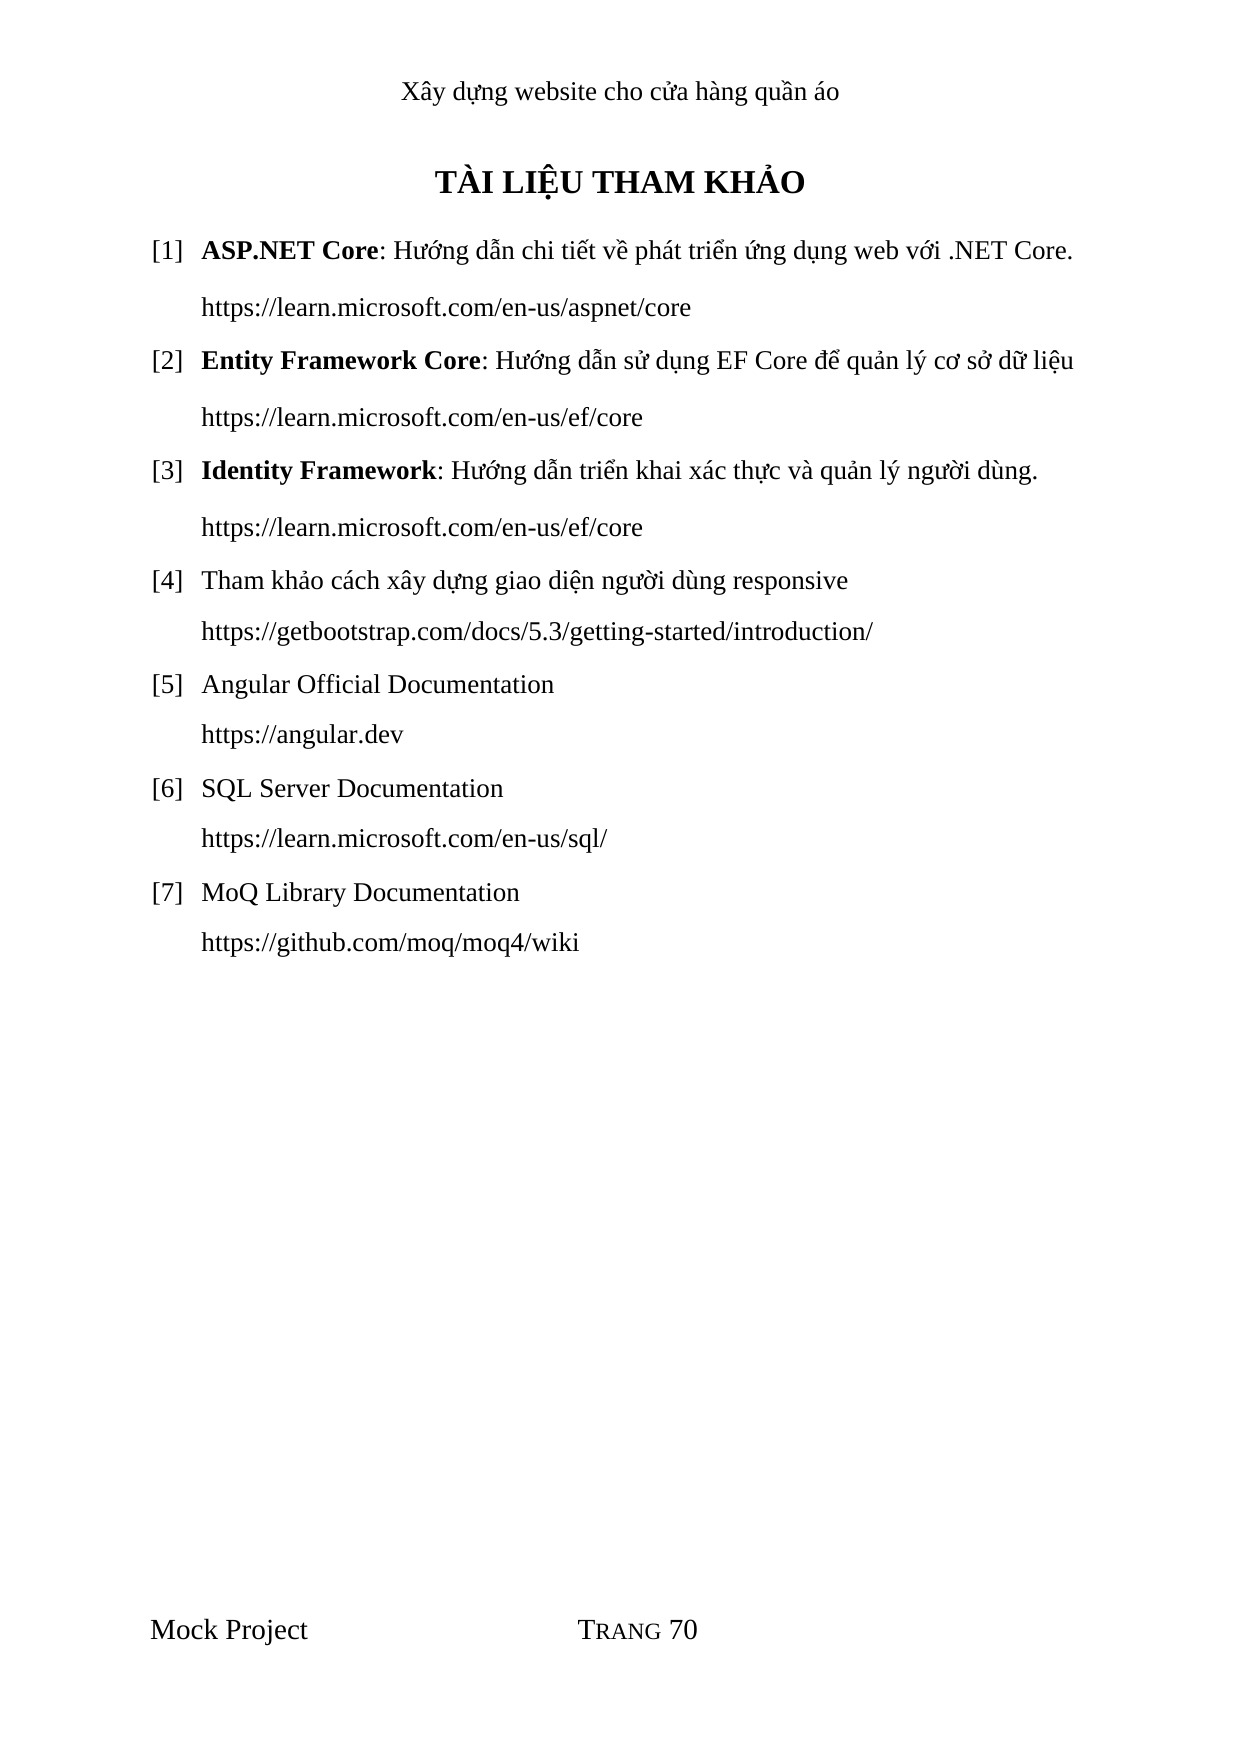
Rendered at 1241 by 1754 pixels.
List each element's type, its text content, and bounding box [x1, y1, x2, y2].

table_cell [5] [150, 667, 200, 770]
table_header ASP.NET Core: Hướng dẫn chi tiết về phát triển ứng dụng web với .NET Core. https://learn.microsoft.com/en-us/aspnet/core [200, 233, 1094, 343]
table_cell [7] [150, 874, 200, 978]
table_cell [3] [150, 453, 200, 563]
table_cell [4] [150, 563, 200, 667]
table_cell Angular Official Documentation https://angular.dev [200, 667, 1094, 770]
table_cell Identity Framework: Hướng dẫn triển khai xác thực và quản lý người dùng. https://learn.microsoft.com/en-us/ef/core [200, 453, 1094, 563]
subtitle TÀI LIỆU THAM KHẢO [150, 162, 1090, 201]
table_cell Tham khảo cách xây dựng giao diện người dùng responsive https://getbootstrap.com/docs/5.3/getting-started/introduction/ [200, 563, 1094, 667]
table_header [1] [150, 233, 200, 343]
table_cell SQL Server Documentation https://learn.microsoft.com/en-us/sql/ [200, 770, 1094, 874]
table_cell [2] [150, 343, 200, 453]
table_cell [6] [150, 770, 200, 874]
table_cell MoQ Library Documentation https://github.com/moq/moq4/wiki [200, 874, 1094, 978]
table_cell Entity Framework Core: Hướng dẫn sử dụng EF Core để quản lý cơ sở dữ liệu https://learn.microsoft.com/en-us/ef/core [200, 343, 1094, 453]
